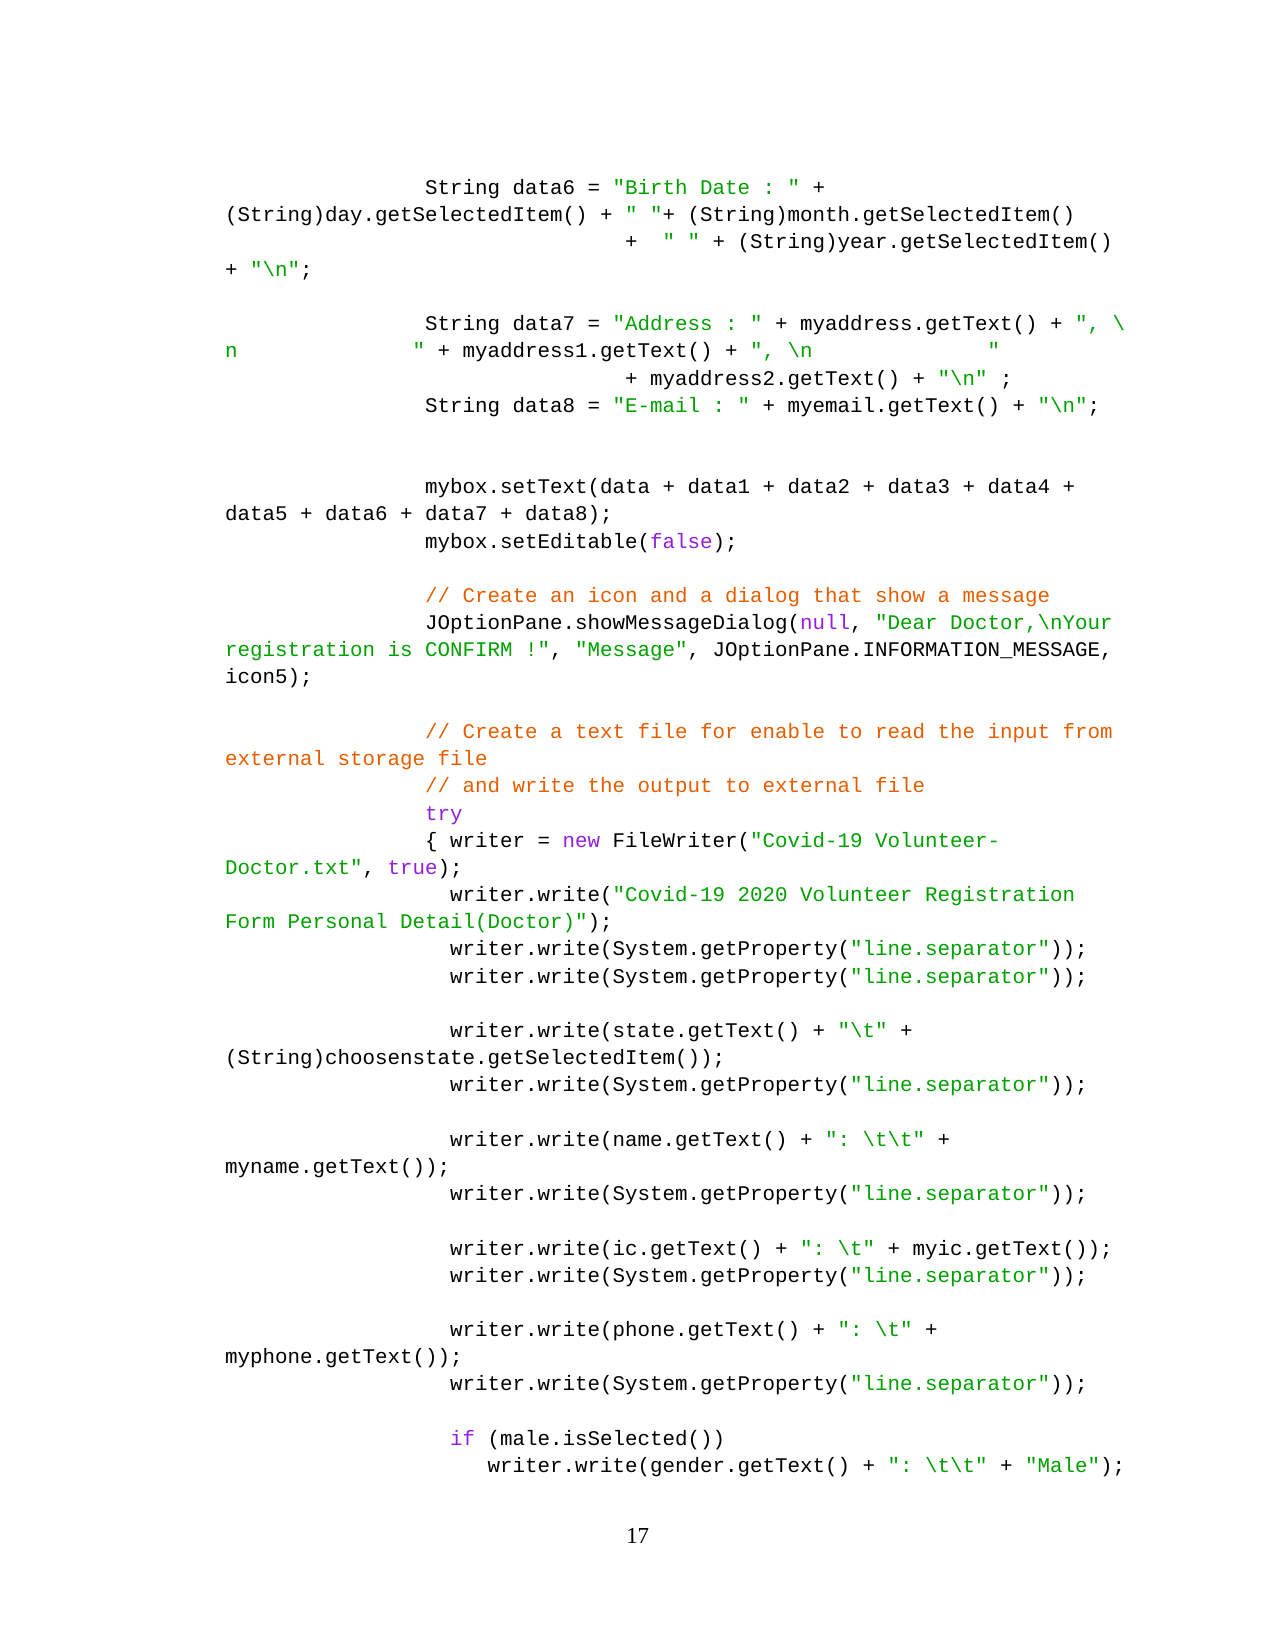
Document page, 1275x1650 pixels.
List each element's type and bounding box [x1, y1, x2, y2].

list [225, 150, 1125, 1479]
